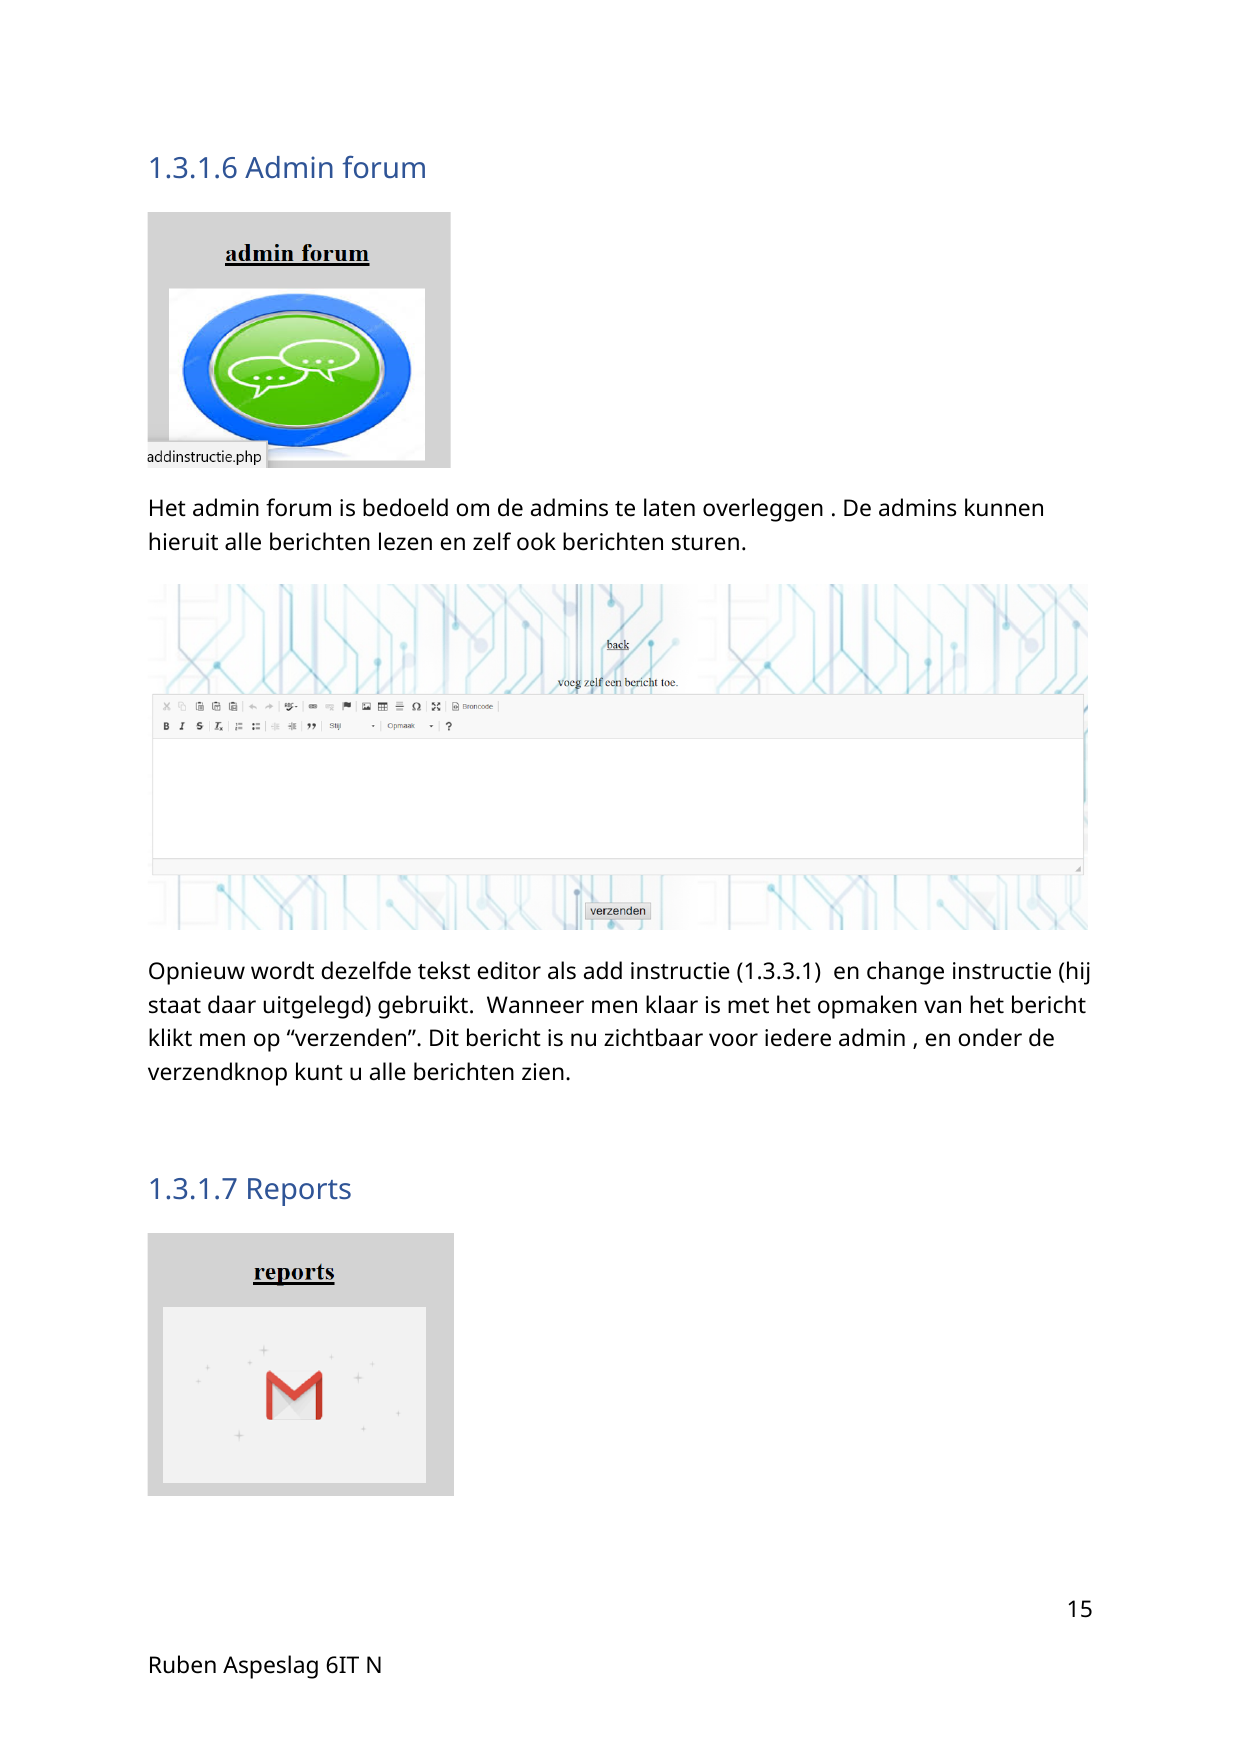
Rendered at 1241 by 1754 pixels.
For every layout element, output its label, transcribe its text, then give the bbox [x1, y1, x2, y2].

text Opnieuw wordt dezelfde tekst editor als add instructie (1.3.3.1) en change instructie (hij staat daar uitgelegd) gebruikt. Wanneer men klaar is met het opmaken van het bericht klikt men op “verzenden”. Dit bericht is nu zichtbaar voor iedere admin , en onder de verzendknop kunt u alle berichten zien. [148, 955, 1093, 1087]
picture [147, 584, 1088, 930]
picture [147, 212, 451, 468]
subtitle 1.3.1.6 Admin forum [148, 148, 1093, 187]
picture [147, 1233, 454, 1496]
subtitle 1.3.1.7 Reports [148, 1168, 1093, 1208]
text Het admin forum is bedoeld om de admins te laten overleggen . De admins kunnen hieruit alle berichten lezen en zelf ook berichten sturen. [148, 492, 1093, 557]
